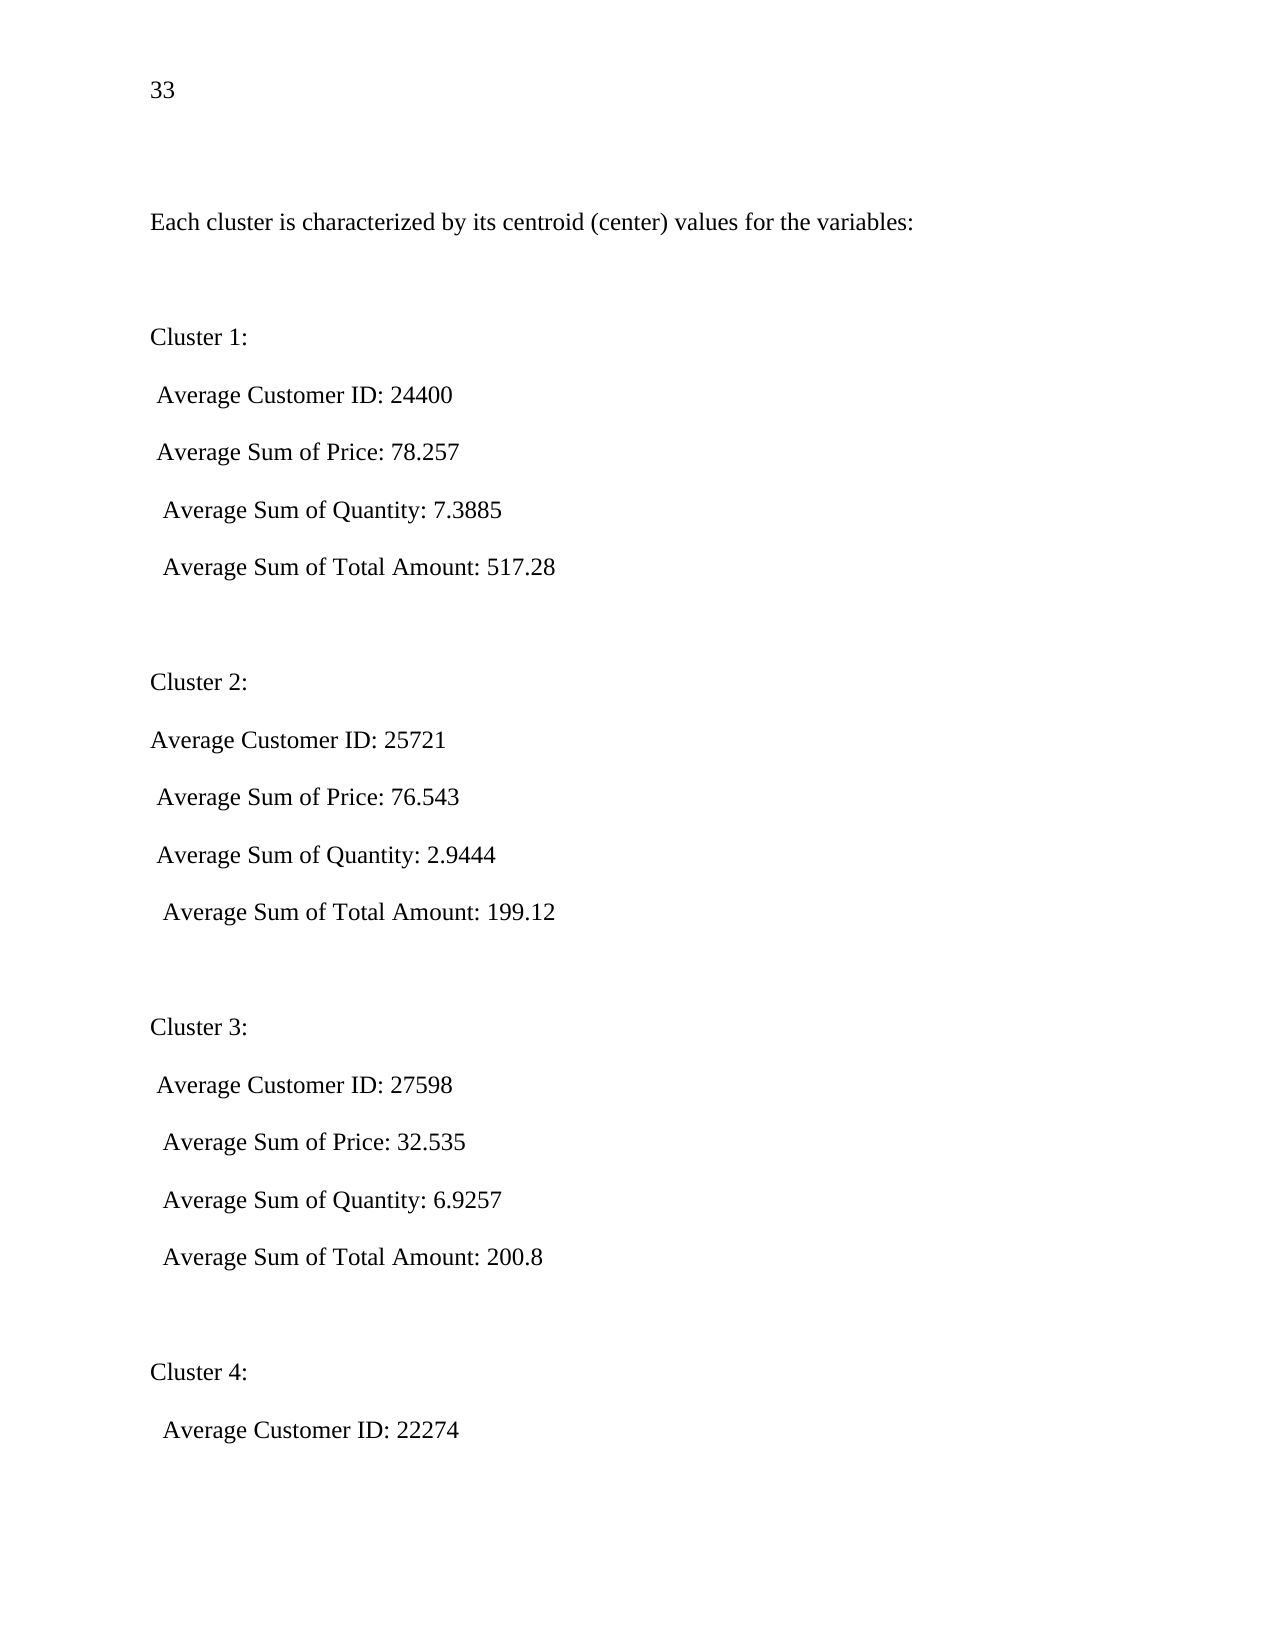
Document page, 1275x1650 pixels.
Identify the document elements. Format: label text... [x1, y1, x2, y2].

text Average Sum of Quantity: 2.9444 [150, 840, 1125, 869]
text Average Sum of Total Amount: 199.12 [150, 897, 1125, 926]
text Average Sum of Price: 78.257 [150, 437, 1125, 466]
text Cluster 3: [150, 1012, 1125, 1041]
text Cluster 2: [150, 667, 1125, 696]
text Average Sum of Quantity: 6.9257 [150, 1185, 1125, 1214]
text Cluster 4: [150, 1357, 1125, 1386]
text Average Customer ID: 27598 [150, 1070, 1125, 1099]
text Average Sum of Total Amount: 517.28 [150, 552, 1125, 581]
text Average Customer ID: 25721 [150, 725, 1125, 754]
text Average Customer ID: 22274 [150, 1415, 1125, 1444]
text Average Sum of Total Amount: 200.8 [150, 1242, 1125, 1271]
text Average Customer ID: 24400 [150, 380, 1125, 409]
text Average Sum of Quantity: 7.3885 [150, 495, 1125, 524]
text Average Sum of Price: 76.543 [150, 782, 1125, 811]
text Average Sum of Price: 32.535 [150, 1127, 1125, 1156]
text Cluster 1: [150, 322, 1125, 351]
text Each cluster is characterized by its centroid (center) values for the variables: [150, 207, 1125, 236]
